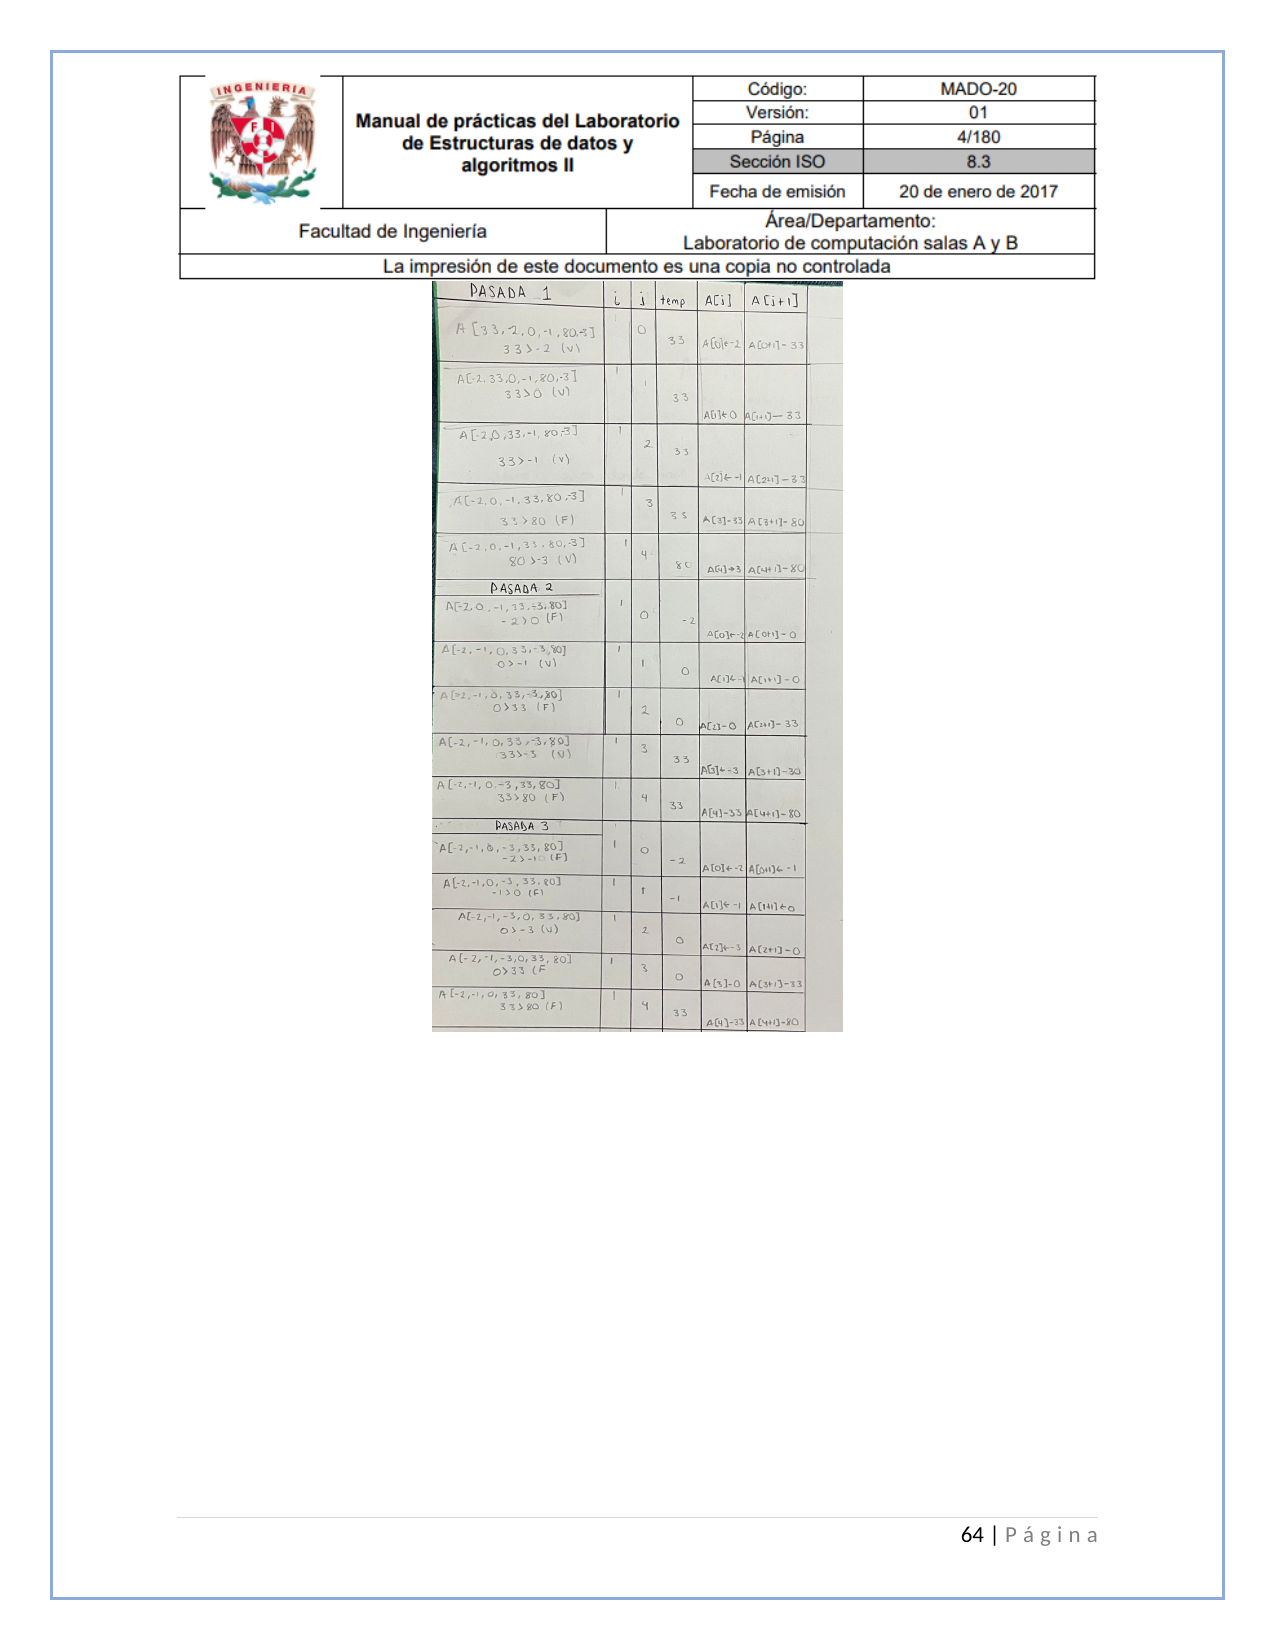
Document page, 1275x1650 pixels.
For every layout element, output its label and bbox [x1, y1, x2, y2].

picture [177, 73, 1098, 1032]
